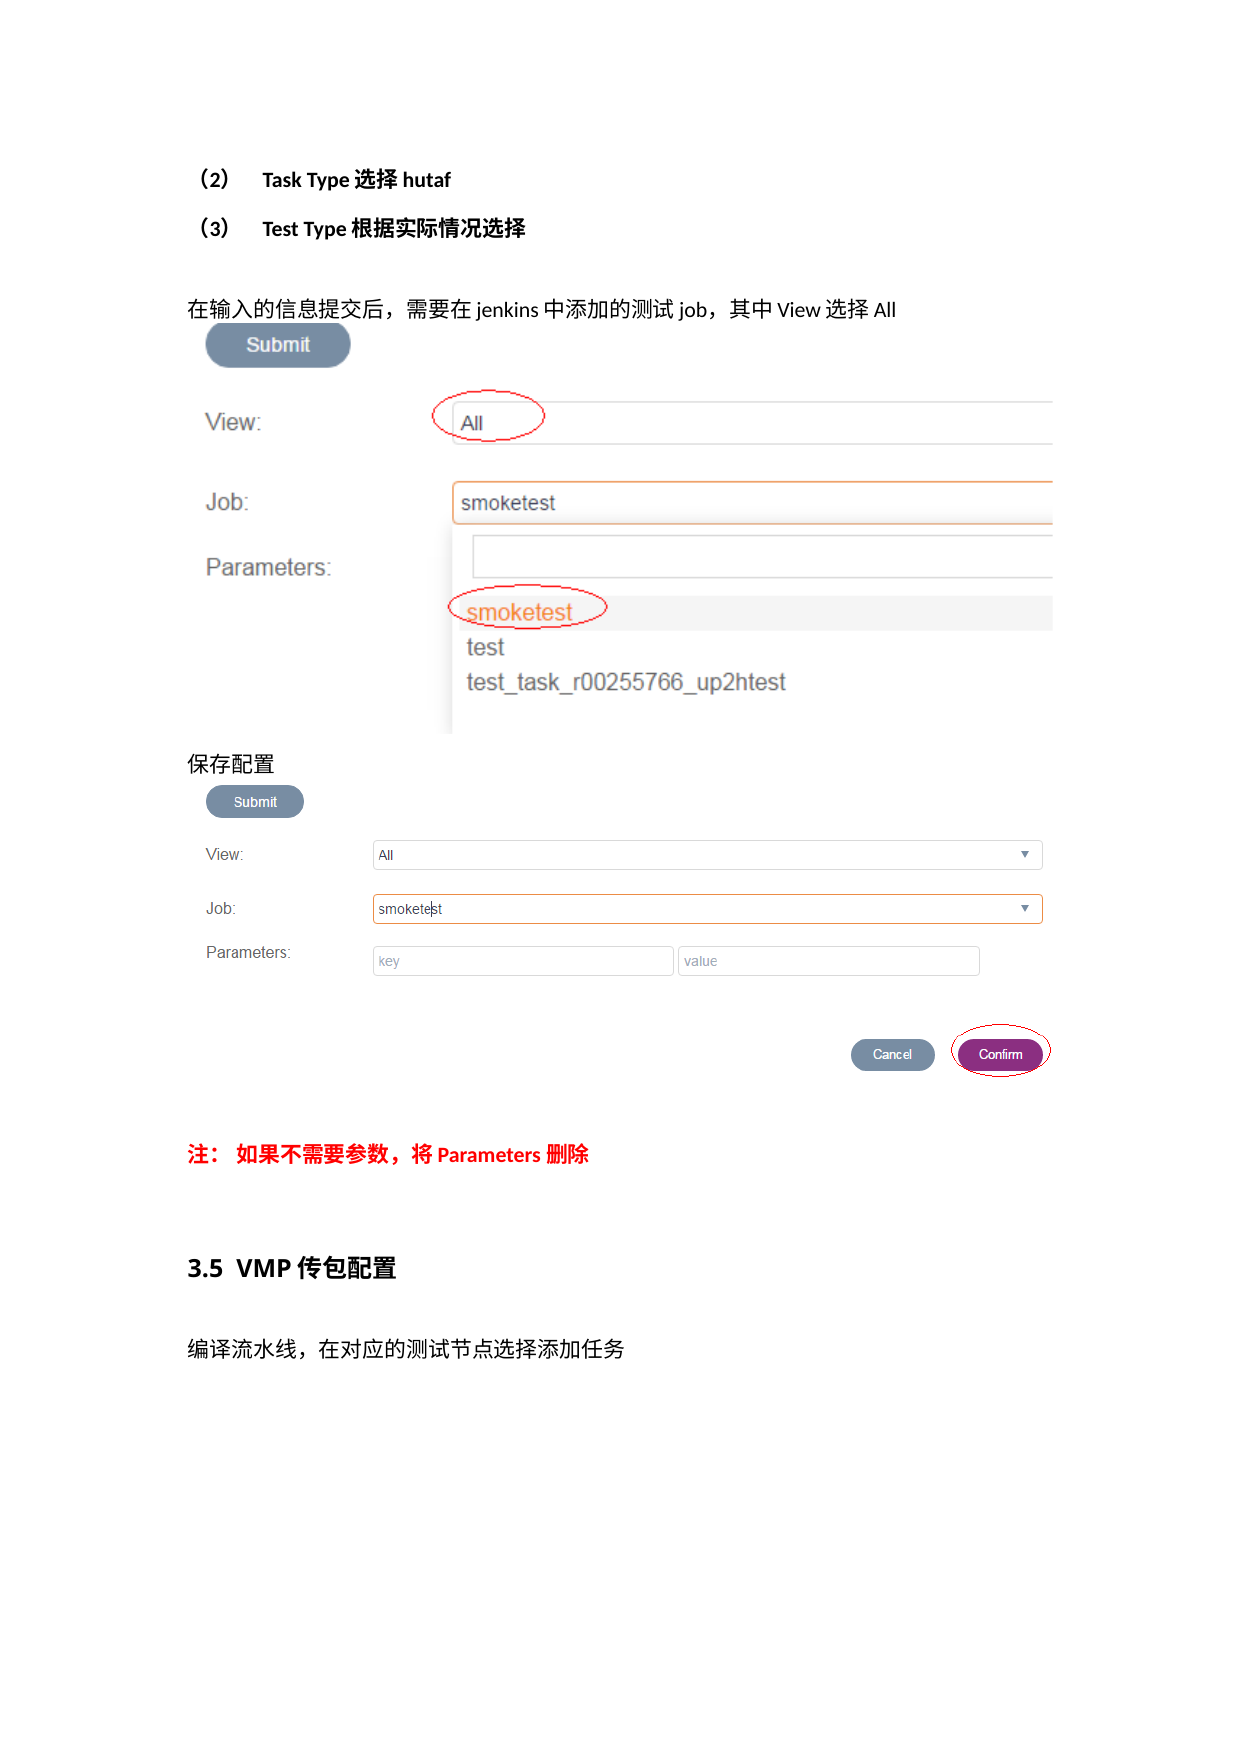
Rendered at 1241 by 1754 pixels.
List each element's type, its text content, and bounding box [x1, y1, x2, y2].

picture [187, 778, 1053, 1087]
text 3.5 VMP传包配置 [187, 1234, 1053, 1299]
text 编译流水线，在对应的测试节点选择添加任务 [187, 1331, 1053, 1364]
text 在输入的信息提交后，需要在jenkins中添加的测试job，其中View选择All [187, 291, 1053, 323]
picture [187, 323, 1053, 734]
text 保存配置 [187, 746, 1053, 778]
list Test Type根据实际情况选择 [187, 210, 1053, 243]
text 注： 如果不需要参数，将Parameters 删除 [187, 1136, 1053, 1169]
list Task Type选择hutaf [187, 162, 1053, 194]
